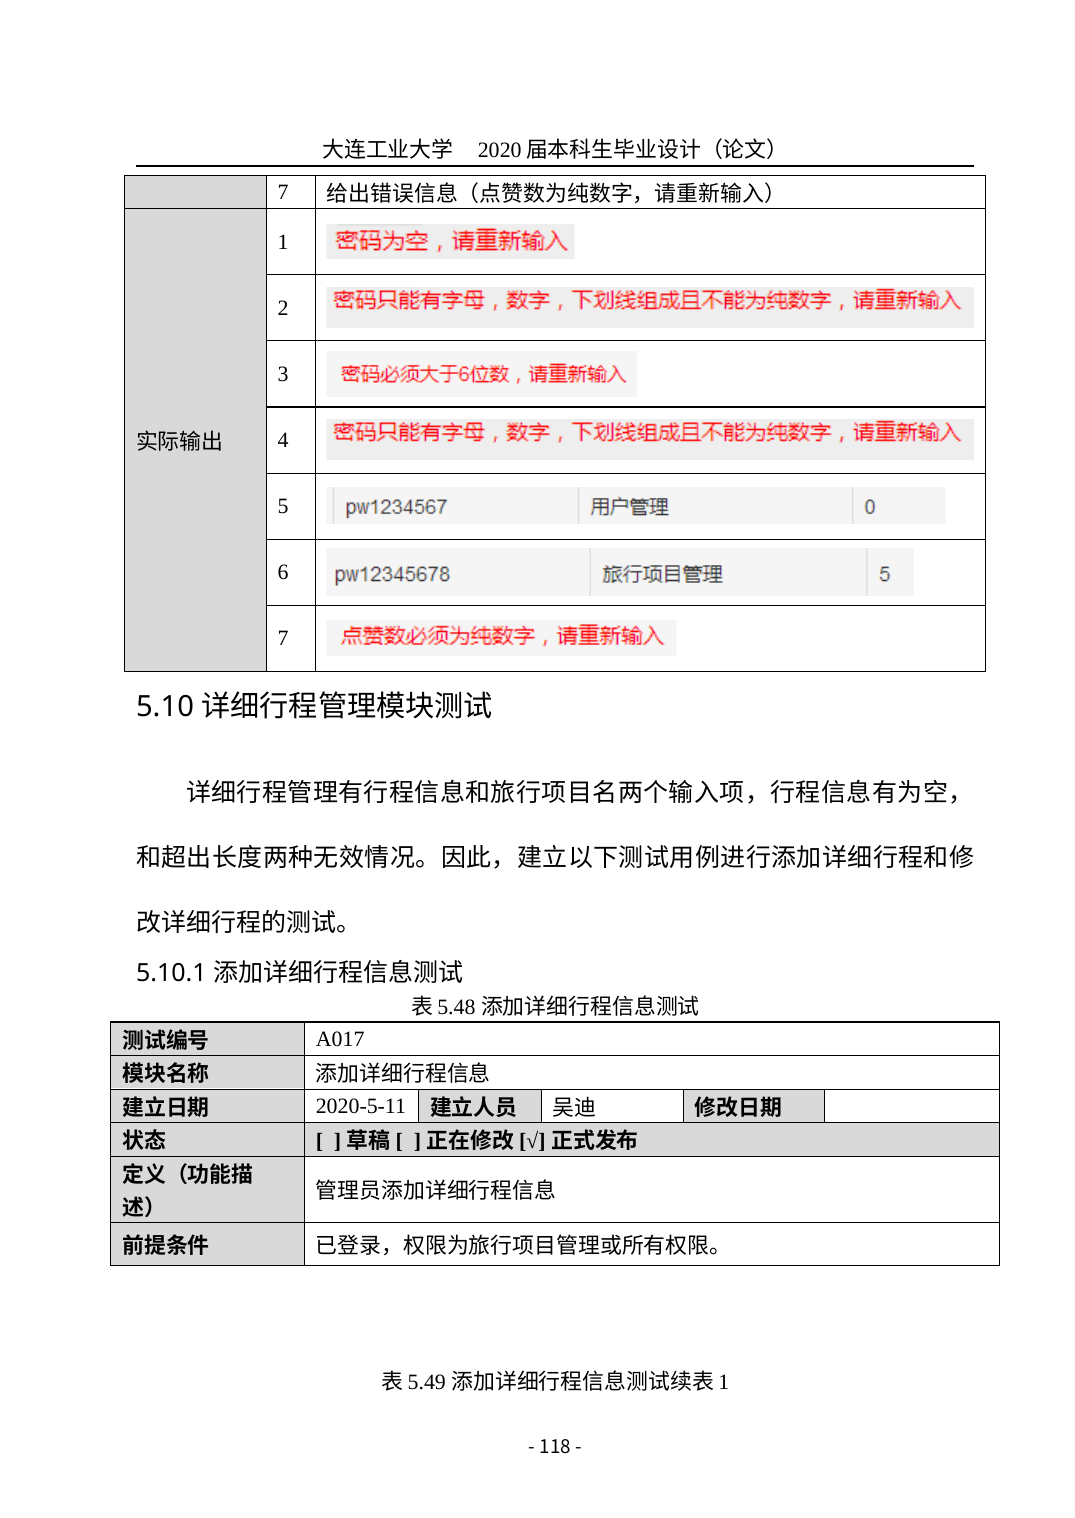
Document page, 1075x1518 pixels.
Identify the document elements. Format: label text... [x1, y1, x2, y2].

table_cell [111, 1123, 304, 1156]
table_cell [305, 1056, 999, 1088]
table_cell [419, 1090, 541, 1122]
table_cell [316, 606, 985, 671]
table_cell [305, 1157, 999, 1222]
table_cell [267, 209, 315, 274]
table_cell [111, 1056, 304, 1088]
picture [326, 287, 974, 328]
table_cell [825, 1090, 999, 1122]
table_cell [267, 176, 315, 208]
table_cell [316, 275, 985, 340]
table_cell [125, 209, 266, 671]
picture [326, 487, 946, 524]
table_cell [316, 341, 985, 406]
picture [326, 548, 915, 596]
picture [326, 224, 575, 259]
text 表5.49 添加详细行程信息测试续表1 [136, 1364, 974, 1396]
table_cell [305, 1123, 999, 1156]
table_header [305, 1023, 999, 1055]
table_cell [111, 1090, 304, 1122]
subtitle 5.10 详细行程管理模块测试 [136, 672, 974, 737]
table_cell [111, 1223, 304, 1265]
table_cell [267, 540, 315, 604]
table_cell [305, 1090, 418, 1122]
picture [326, 351, 638, 397]
text 表5.48 添加详细行程信息测试 [136, 989, 974, 1021]
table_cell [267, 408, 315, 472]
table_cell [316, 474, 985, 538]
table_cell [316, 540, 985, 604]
text 5.10.1 添加详细行程信息测试 [136, 953, 974, 989]
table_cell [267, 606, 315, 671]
picture [326, 419, 974, 460]
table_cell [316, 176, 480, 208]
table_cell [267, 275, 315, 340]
picture [326, 620, 677, 656]
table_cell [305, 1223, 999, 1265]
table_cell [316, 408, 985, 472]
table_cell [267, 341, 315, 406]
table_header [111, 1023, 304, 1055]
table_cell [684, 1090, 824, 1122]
text 详细行程管理有行程信息和旅行项目名两个输入项，行程信息有为空，和超出长度两种无效情况。因此，建立以下测试用例进行添加详细行程和修改详细行程的测试。 [136, 758, 974, 953]
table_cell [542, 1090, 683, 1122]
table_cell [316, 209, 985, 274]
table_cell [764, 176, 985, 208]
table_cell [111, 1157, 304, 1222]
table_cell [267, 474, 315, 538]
